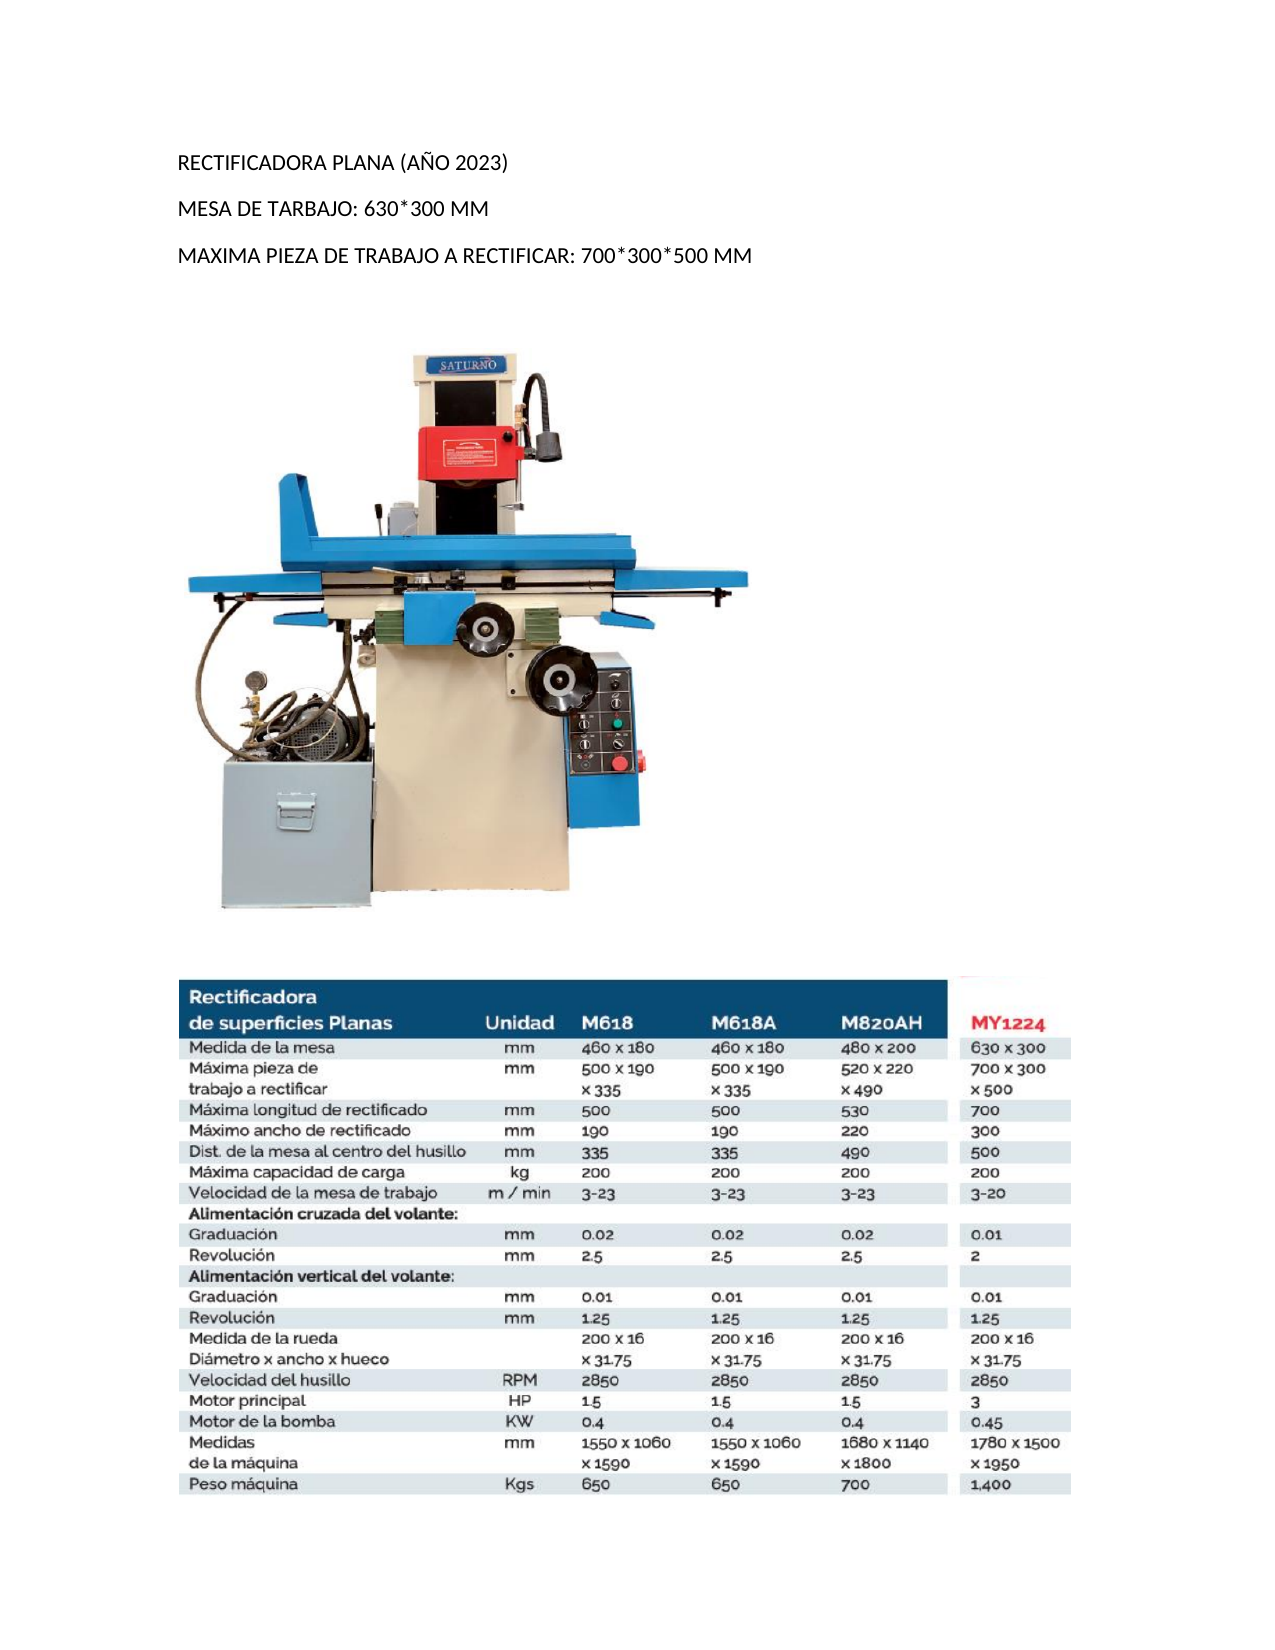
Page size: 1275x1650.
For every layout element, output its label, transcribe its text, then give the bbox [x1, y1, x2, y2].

text RECTIFICADORA PLANA (AÑO 2023) [177, 148, 1098, 176]
picture [177, 976, 1083, 1501]
picture [177, 335, 756, 912]
text MAXIMA PIEZA DE TRABAJO A RECTIFICAR: 700*300*500 MM [177, 241, 1098, 269]
text MESA DE TARBAJO: 630*300 MM [177, 194, 1098, 222]
